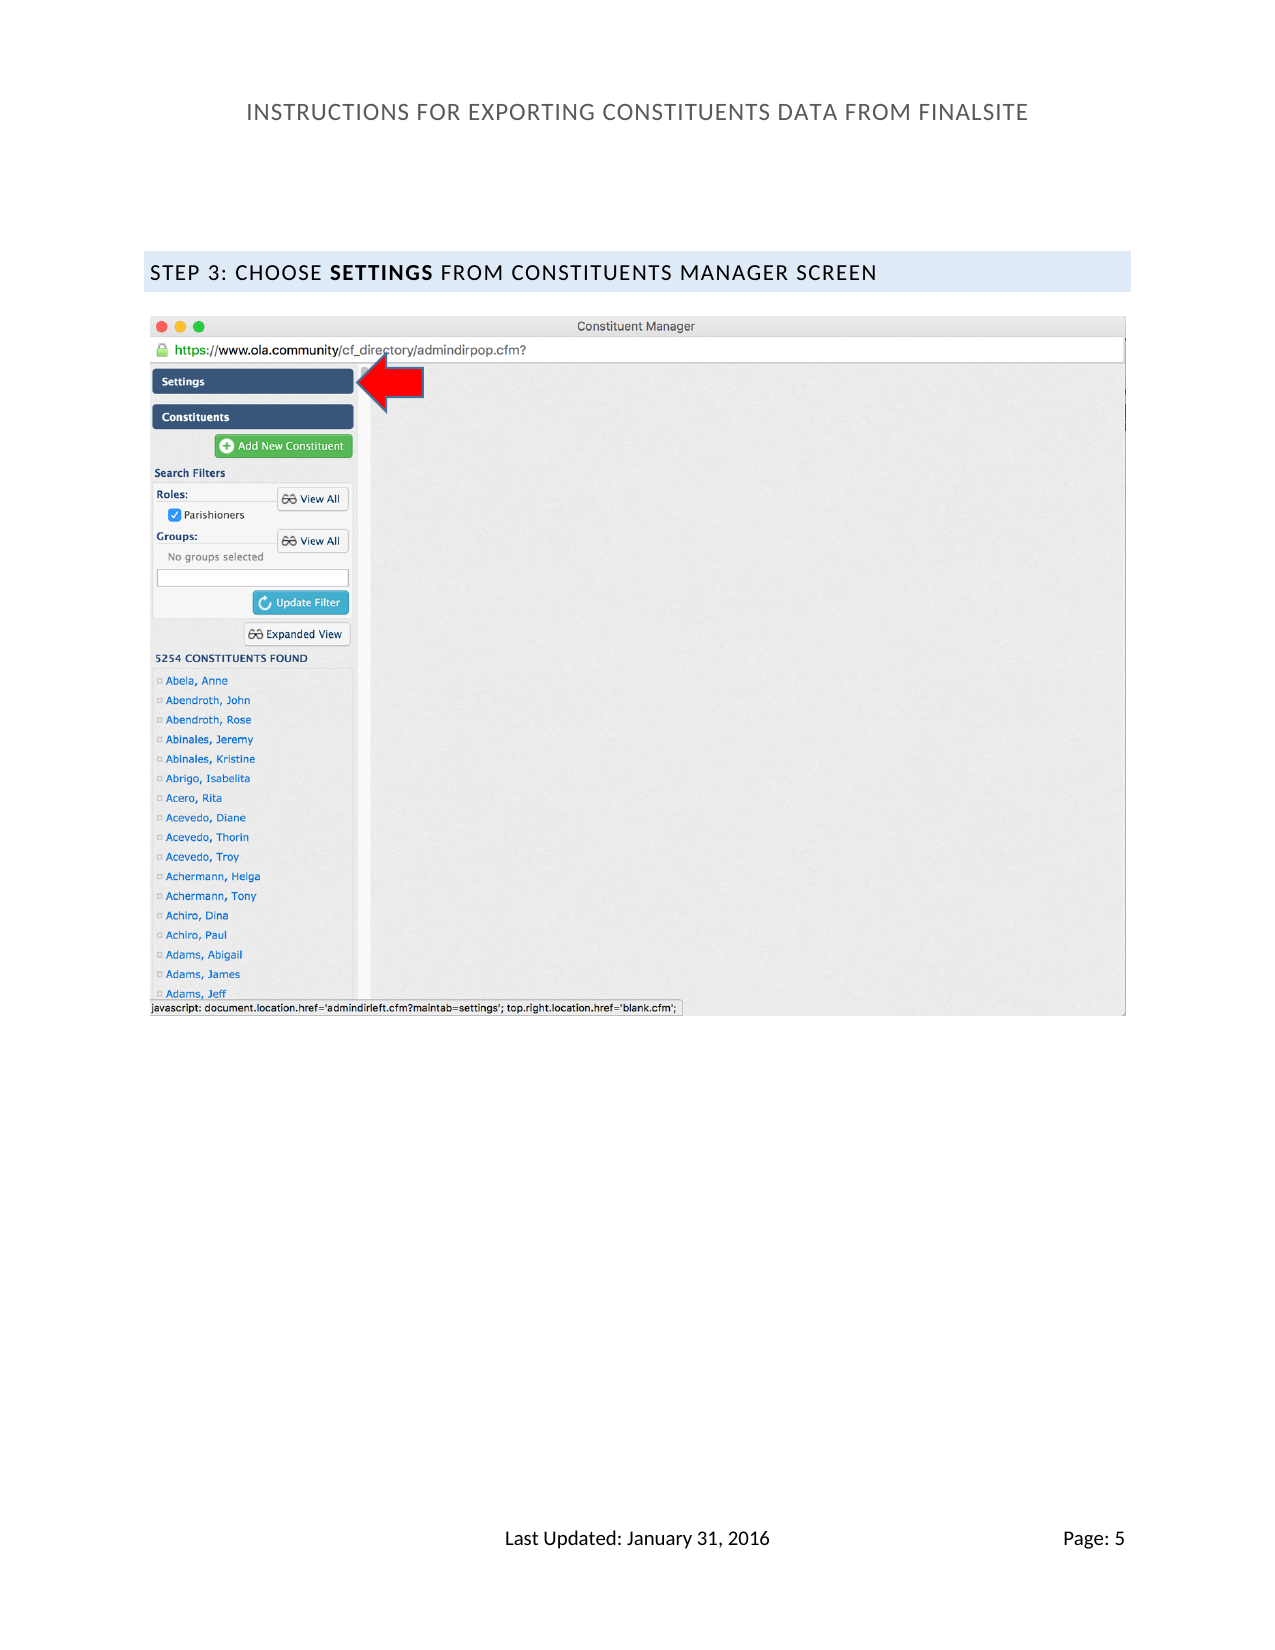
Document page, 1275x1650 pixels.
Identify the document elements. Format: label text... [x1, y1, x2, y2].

subtitle Step 3: choose settings from constituents manager screen [150, 258, 1125, 286]
picture [150, 316, 1126, 1016]
